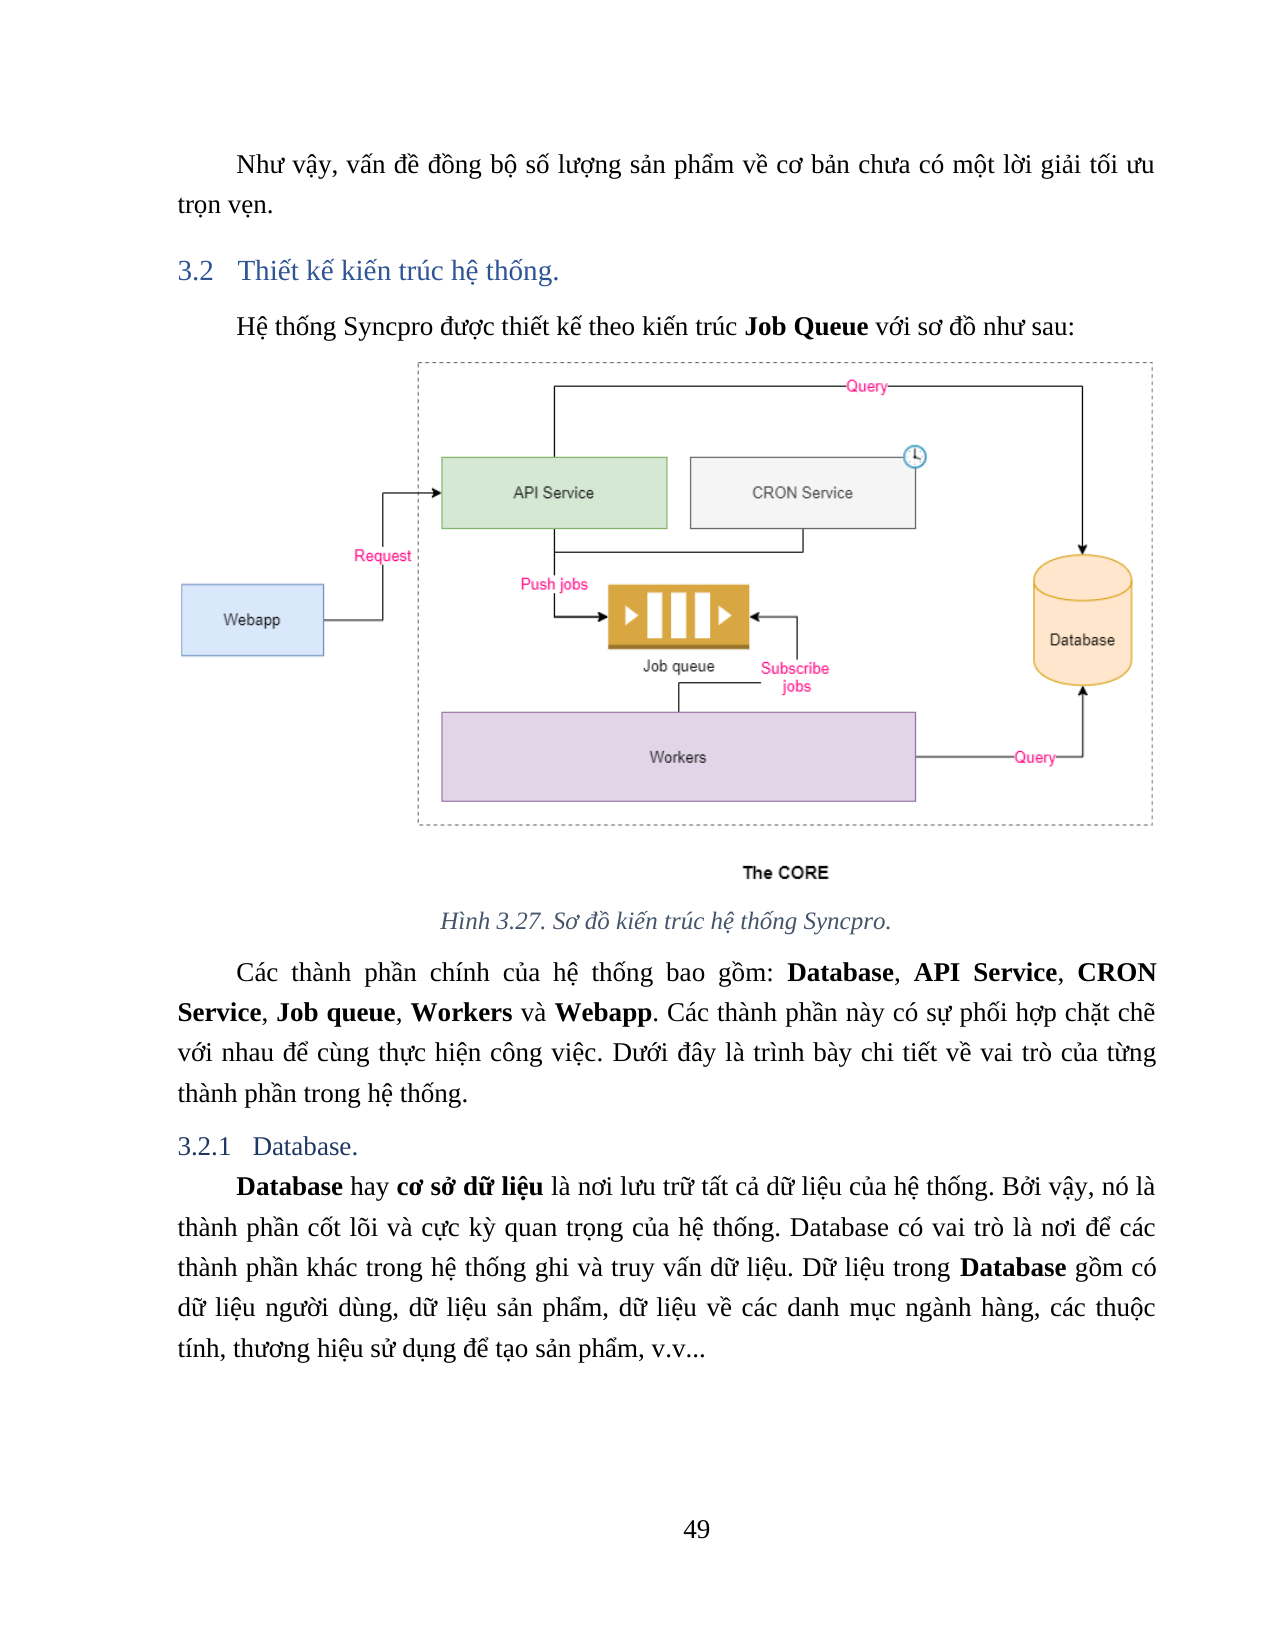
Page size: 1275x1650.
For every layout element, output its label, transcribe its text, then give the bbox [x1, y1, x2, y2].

subtitle Database. [177, 1130, 1157, 1161]
text Các thành phần chính của hệ thống bao gồm: Database, API Service, CRON Service, Job queue, Workers và Webapp. Các thành phần này có sự phối hợp chặt chẽ với nhau để cùng thực hiện công việc. Dưới đây là trình bày chi tiết về vai trò của từng thành phần trong hệ thống. [177, 956, 1157, 1108]
picture [181, 362, 1153, 885]
subtitle Thiết kế kiến trúc hệ thống. [177, 253, 1157, 287]
text Như vậy, vấn đề đồng bộ số lượng sản phẩm về cơ bản chưa có một lời giải tối ưu trọn vẹn. [177, 148, 1157, 219]
text Database hay cơ sở dữ liệu là nơi lưu trữ tất cả dữ liệu của hệ thống. Bởi vậy, nó là thành phần cốt lõi và cực kỳ quan trọng của hệ thống. Database có vai trò là nơi để các thành phần khác trong hệ thống ghi và truy vấn dữ liệu. Dữ liệu trong Database gồm có dữ liệu người dùng, dữ liệu sản phẩm, dữ liệu về các danh mục ngành hàng, các thuộc tính, thương hiệu sử dụng để tạo sản phẩm, v.v... [177, 1170, 1157, 1363]
text Hệ thống Syncpro được thiết kế theo kiến trúc Job Queue với sơ đồ như sau: [177, 309, 1157, 341]
